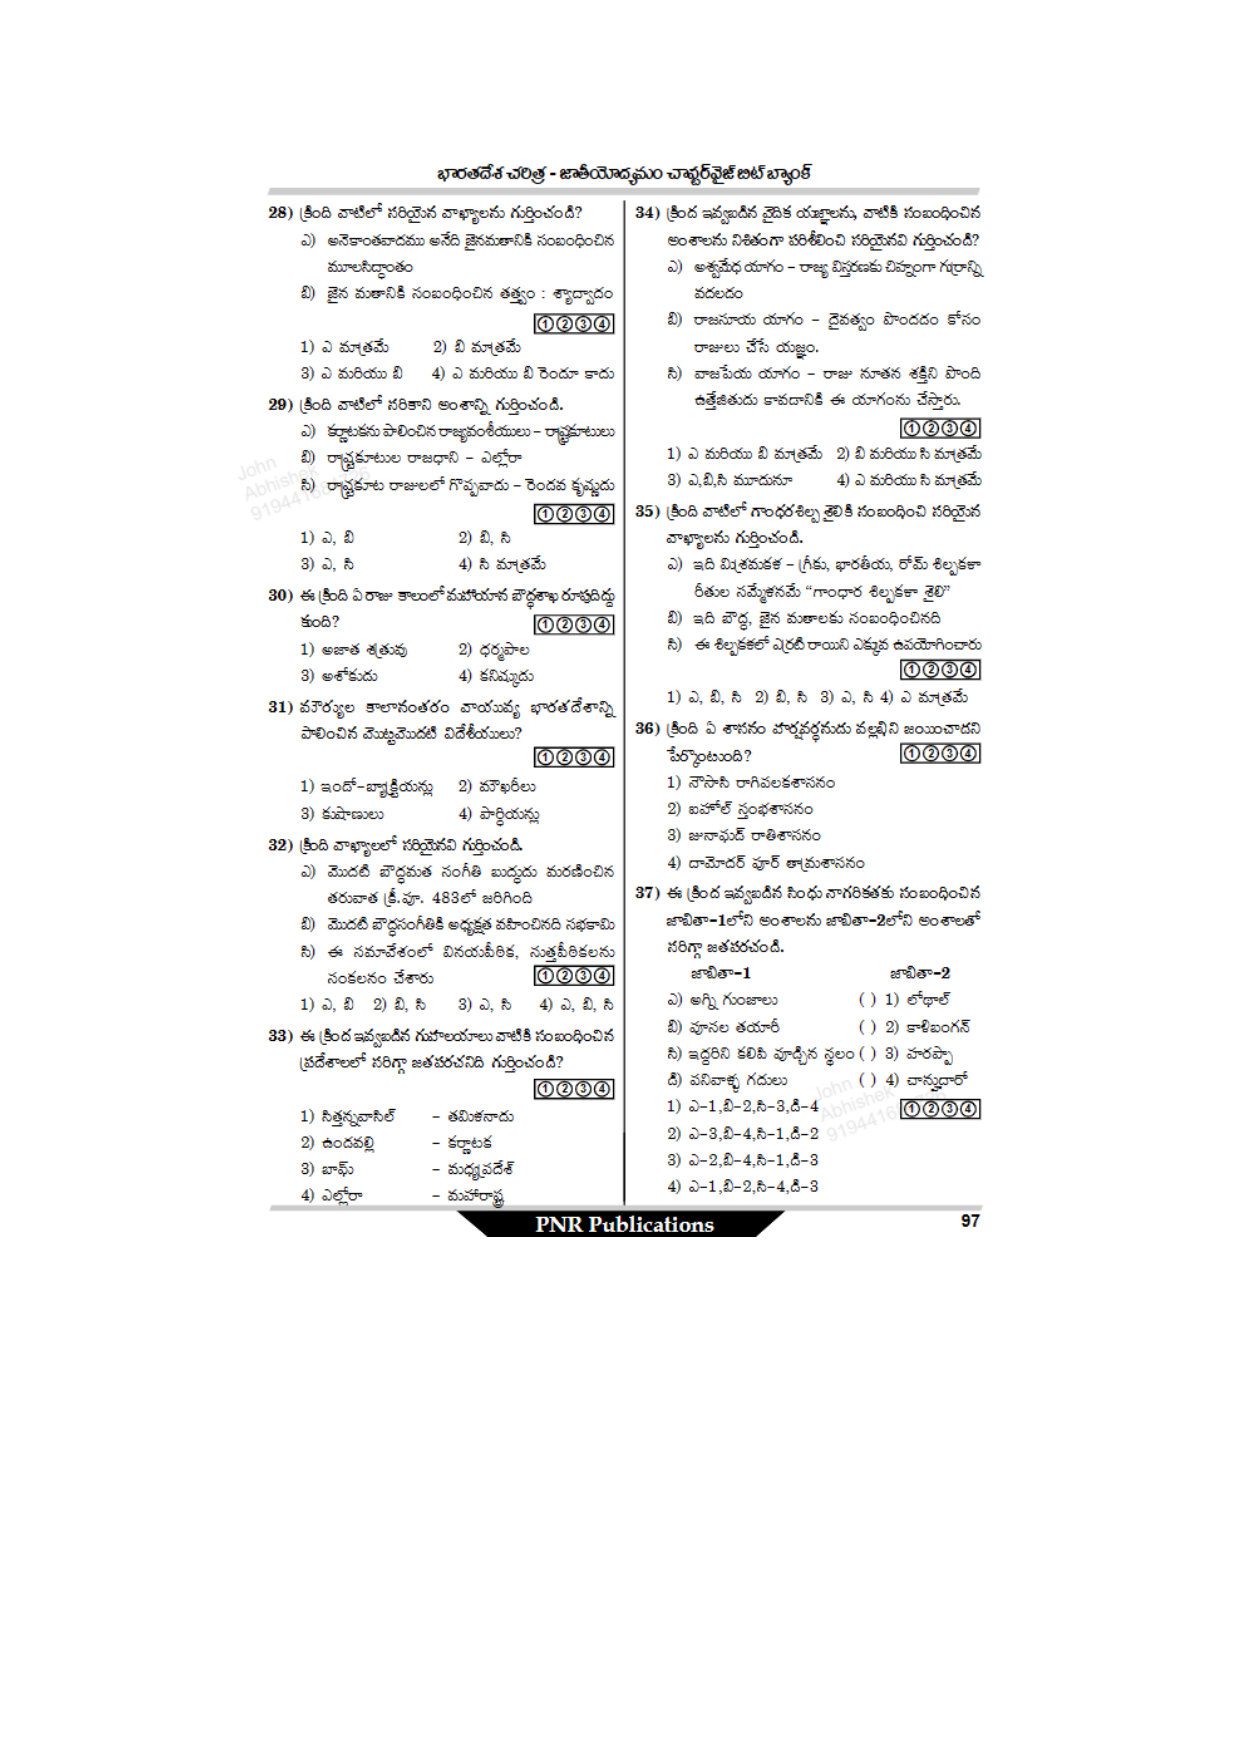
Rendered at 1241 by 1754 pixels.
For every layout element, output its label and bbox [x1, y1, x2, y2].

picture [150, 150, 1091, 1237]
